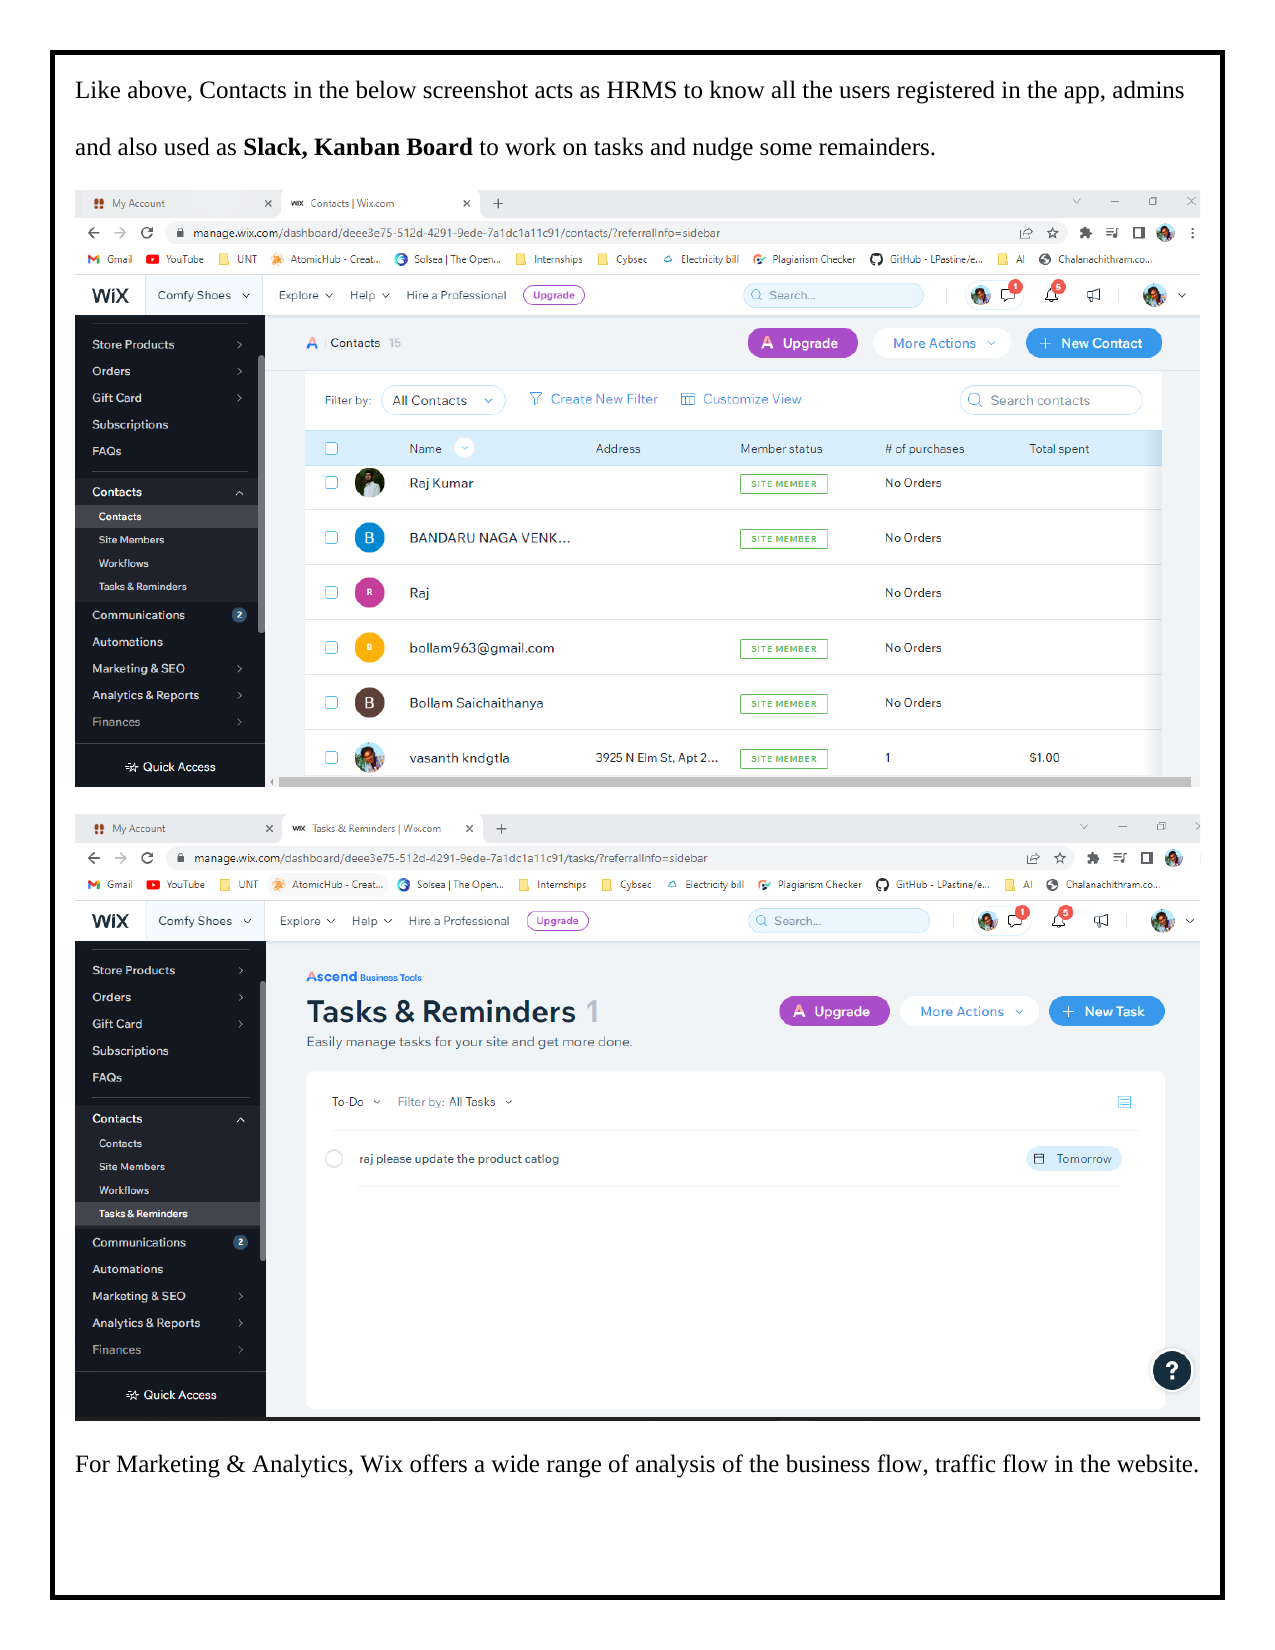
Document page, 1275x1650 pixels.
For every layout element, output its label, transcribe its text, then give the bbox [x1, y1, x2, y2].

text For Marketing & Analytics, Wix offers a wide range of analysis of the business flow, traffic flow in the website. [75, 1449, 1200, 1477]
picture [75, 814, 1200, 1421]
picture [75, 190, 1200, 787]
text Like above, Contacts in the below screenshot acts as HRMS to know all the users registered in the app, admins and also used as Slack, Kanban Board to work on tasks and nudge some remainders. [75, 75, 1200, 161]
